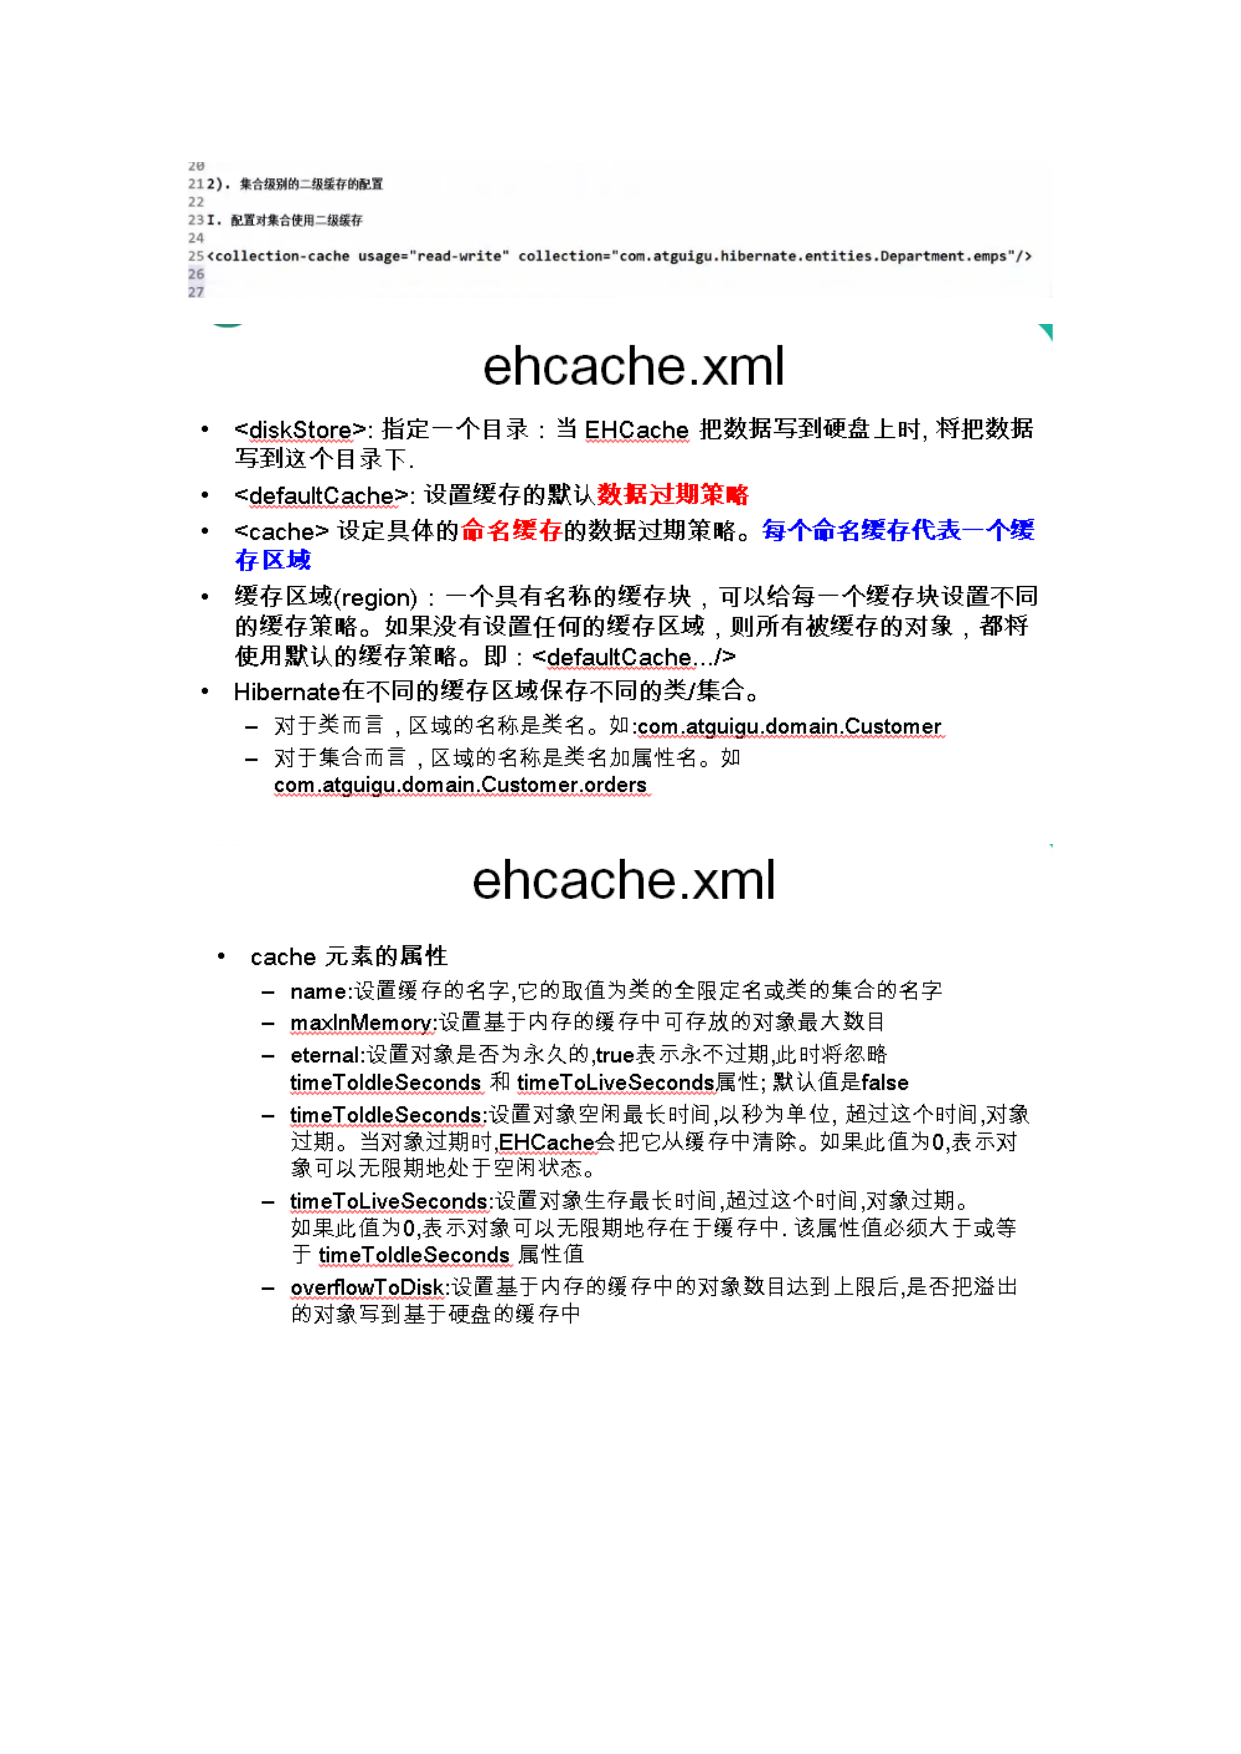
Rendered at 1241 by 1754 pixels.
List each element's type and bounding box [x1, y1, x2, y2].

picture [187, 844, 1053, 1340]
picture [187, 324, 1053, 817]
picture [187, 162, 1053, 298]
